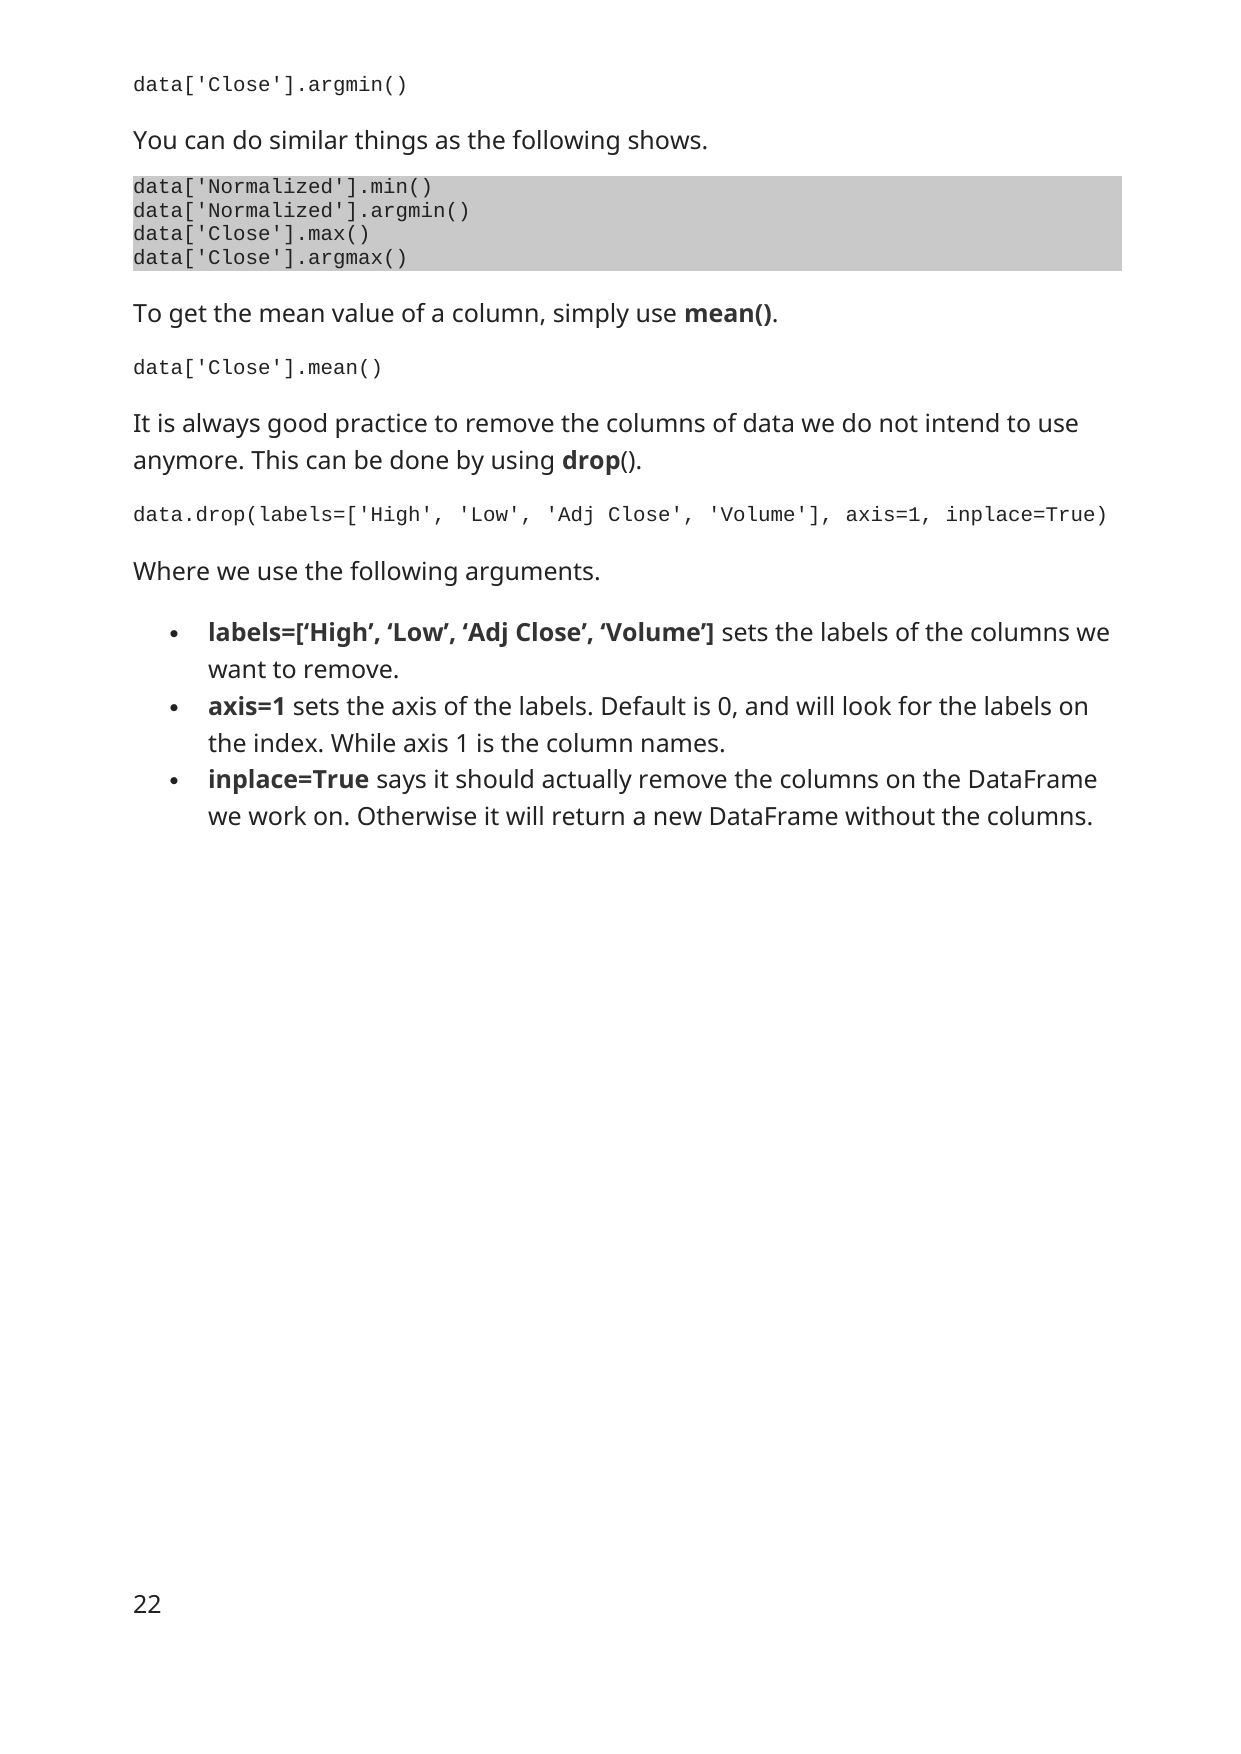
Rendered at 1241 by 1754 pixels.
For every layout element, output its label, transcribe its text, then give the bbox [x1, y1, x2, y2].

text It is always good practice to remove the columns of data we do not intend to use anymore. This can be done by using drop(). [133, 406, 1122, 477]
list inplace=True says it should actually remove the columns on the DataFrame we work on. Otherwise it will return a new DataFrame without the columns. [170, 762, 1122, 833]
text data['Close'].argmax() [133, 247, 1122, 271]
text data['Close'].mean() [133, 357, 1122, 381]
text data.drop(labels=['High', 'Low', 'Adj Close', 'Volume'], axis=1, inplace=True) [133, 504, 1122, 528]
text Where we use the following arguments. [133, 553, 1122, 587]
text You can do similar things as the following shows. [133, 122, 1122, 157]
list axis=1 sets the axis of the labels. Default is 0, and will look for the labels on the index. While axis 1 is the column names. [170, 688, 1122, 759]
text data['Normalized'].argmin() [133, 199, 1122, 223]
text data['Close'].argmin() [133, 74, 1122, 97]
text data['Normalized'].min() [133, 176, 1122, 199]
list labels=[‘High’, ‘Low’, ‘Adj Close’, ‘Volume’] sets the labels of the columns we want to remove. [170, 615, 1122, 686]
text data['Close'].max() [133, 223, 1122, 247]
text To get the mean value of a column, simply use mean(). [133, 296, 1122, 329]
